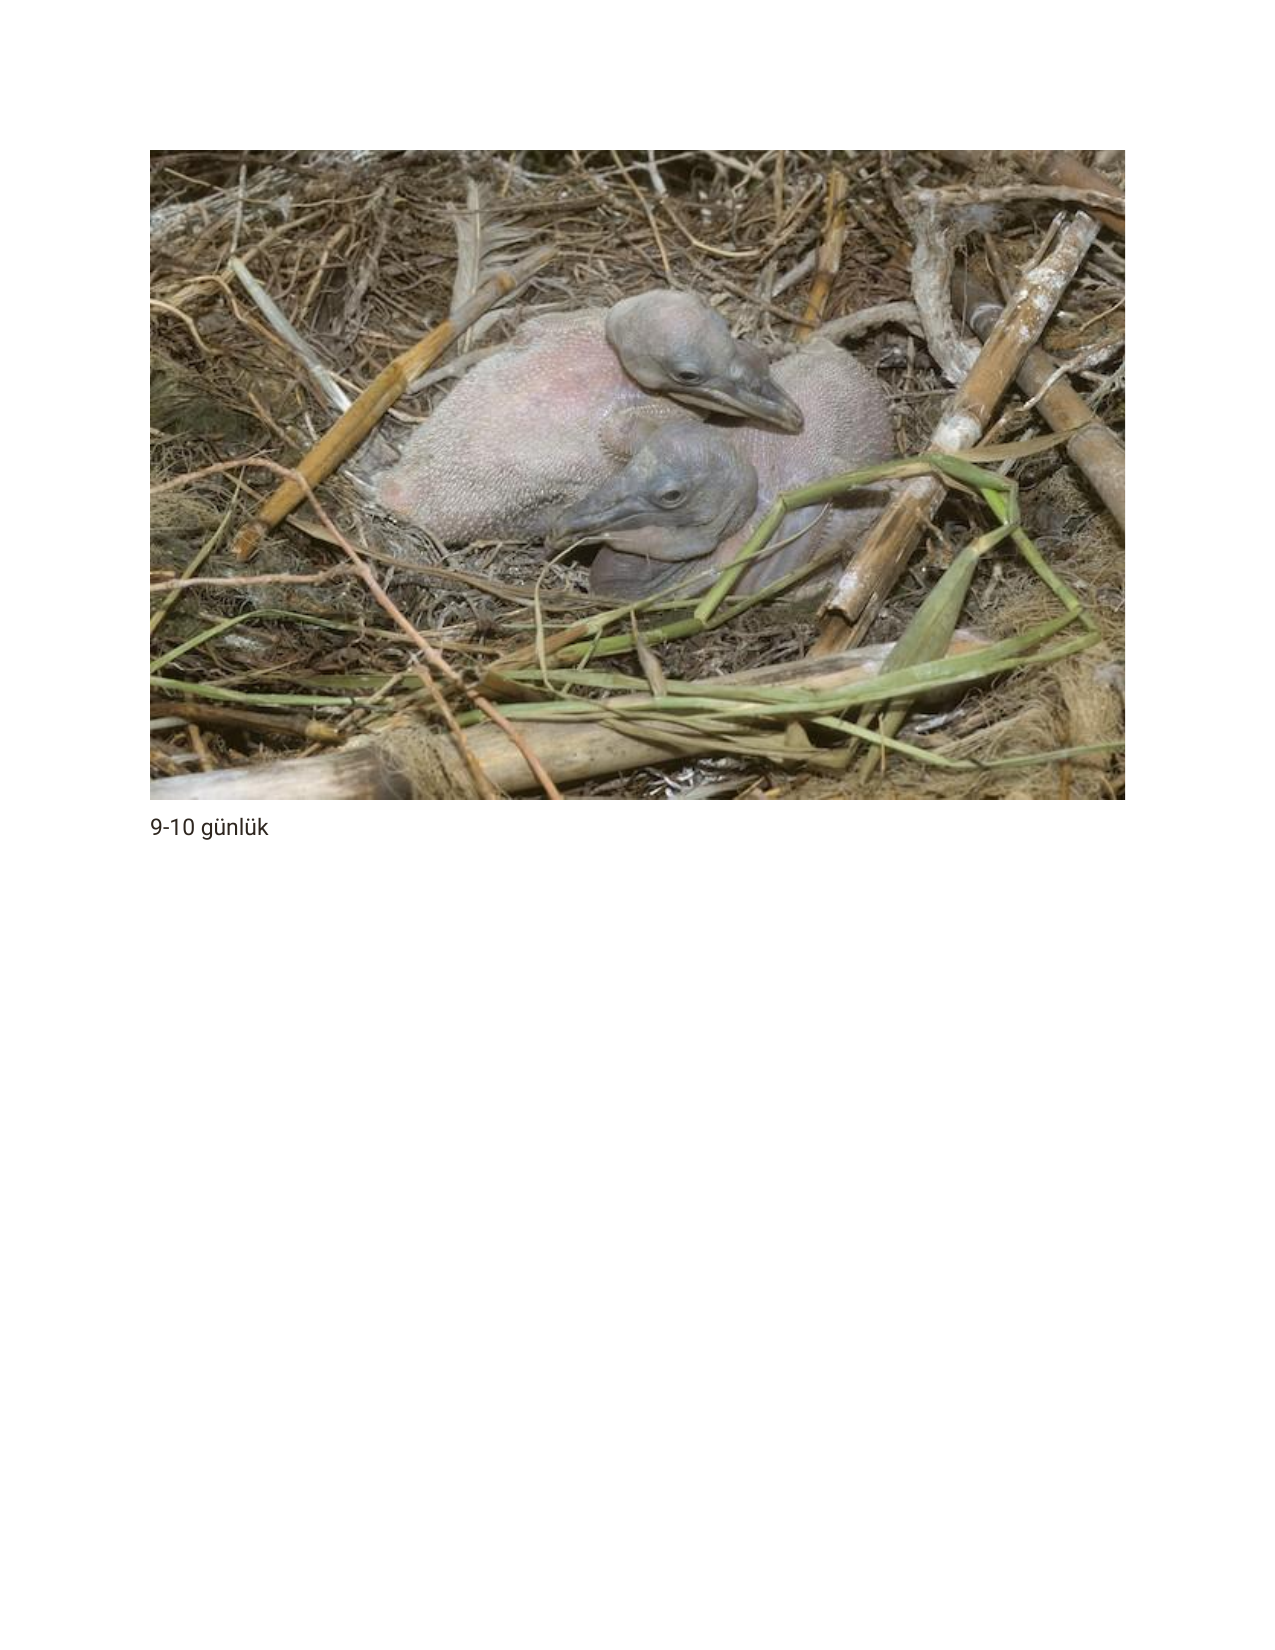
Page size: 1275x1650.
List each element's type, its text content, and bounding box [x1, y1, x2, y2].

picture [150, 150, 1125, 800]
text 9-10 günlük [150, 814, 1125, 841]
